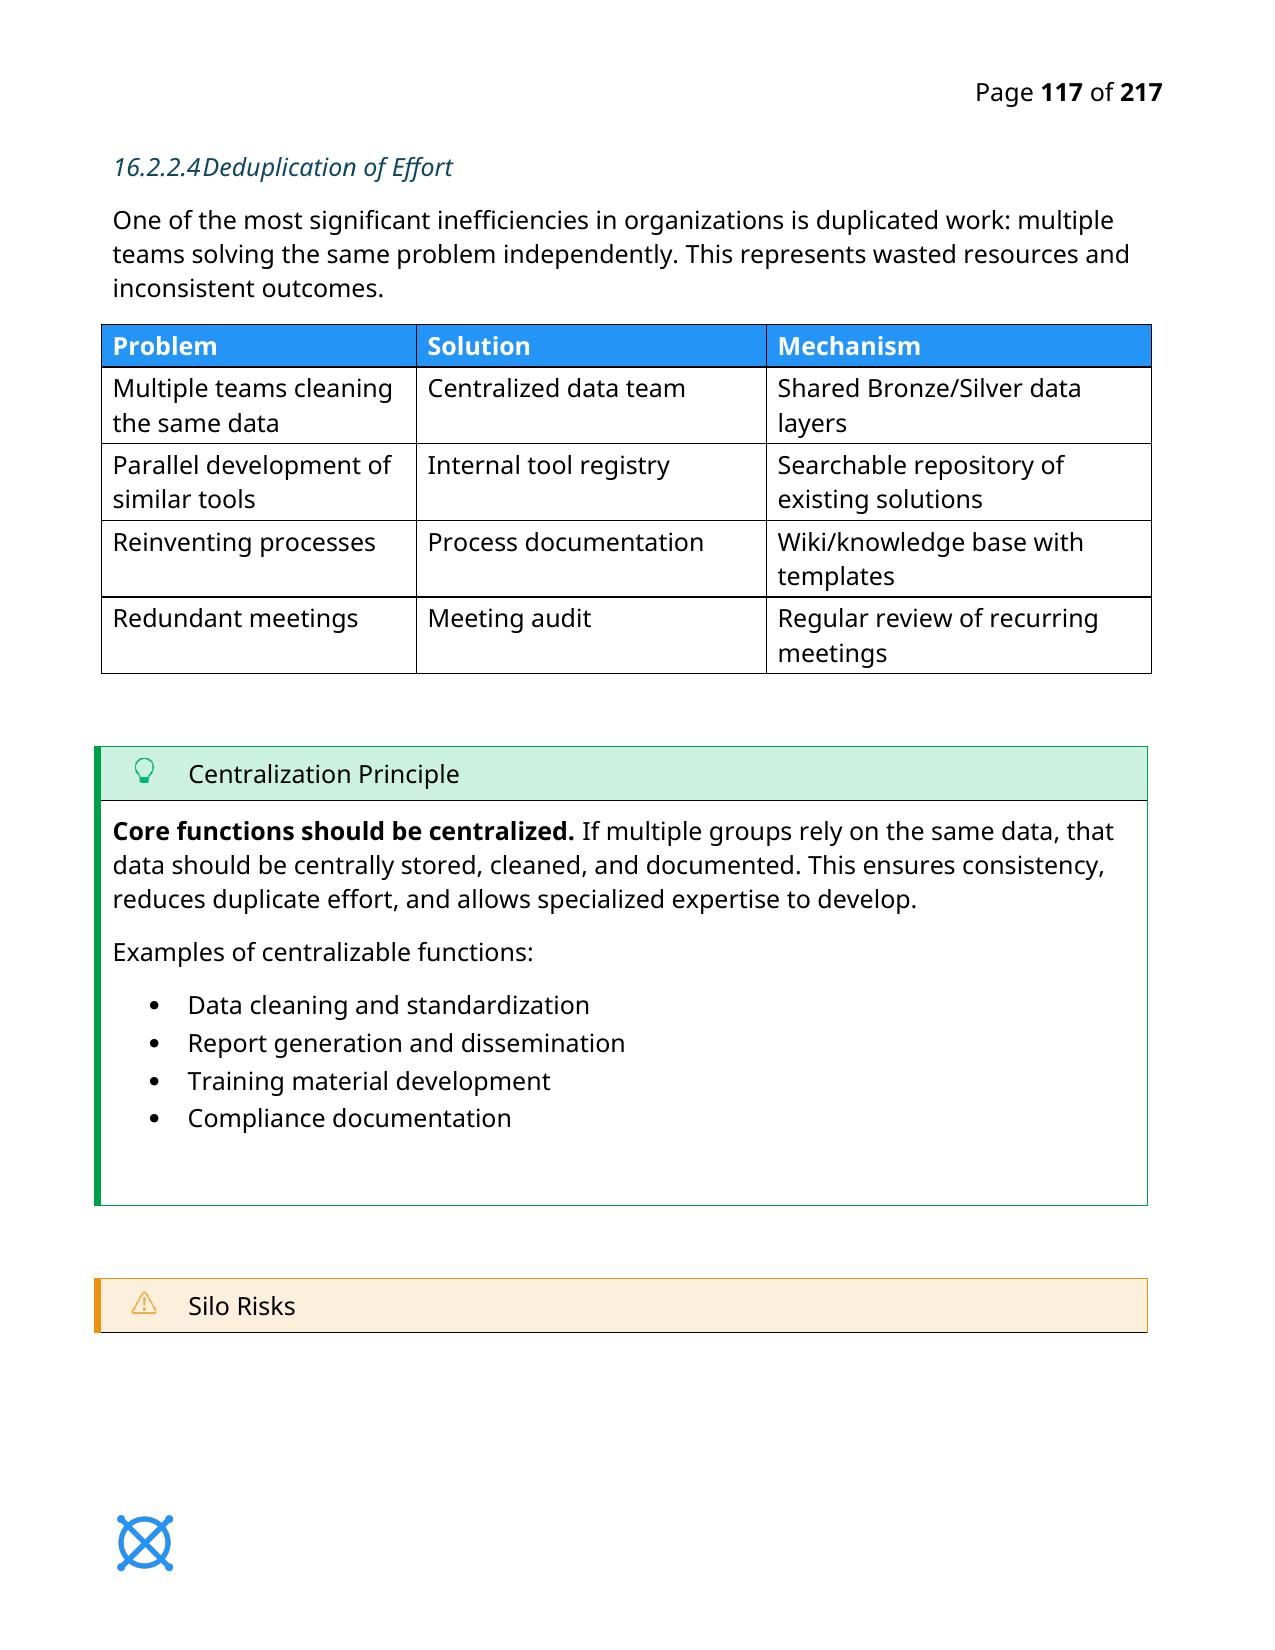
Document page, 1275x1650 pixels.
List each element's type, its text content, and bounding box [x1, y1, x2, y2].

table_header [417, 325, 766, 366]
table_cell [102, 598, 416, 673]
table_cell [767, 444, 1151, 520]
picture [131, 1290, 157, 1315]
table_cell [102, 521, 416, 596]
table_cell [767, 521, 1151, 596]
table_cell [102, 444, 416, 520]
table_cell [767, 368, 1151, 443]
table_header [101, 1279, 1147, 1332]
text One of the most significant inefficiencies in organizations is duplicated work: multiple teams solving the same problem independently. This represents wasted resources and inconsistent outcomes. [112, 203, 1162, 305]
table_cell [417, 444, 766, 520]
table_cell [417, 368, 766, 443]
picture [112, 1511, 177, 1575]
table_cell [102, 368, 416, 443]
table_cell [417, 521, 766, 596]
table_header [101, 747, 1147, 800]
subtitle Deduplication of Effort [112, 150, 1162, 184]
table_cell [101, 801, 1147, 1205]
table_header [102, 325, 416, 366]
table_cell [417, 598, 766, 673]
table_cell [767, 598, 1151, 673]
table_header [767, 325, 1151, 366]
picture [131, 758, 157, 783]
